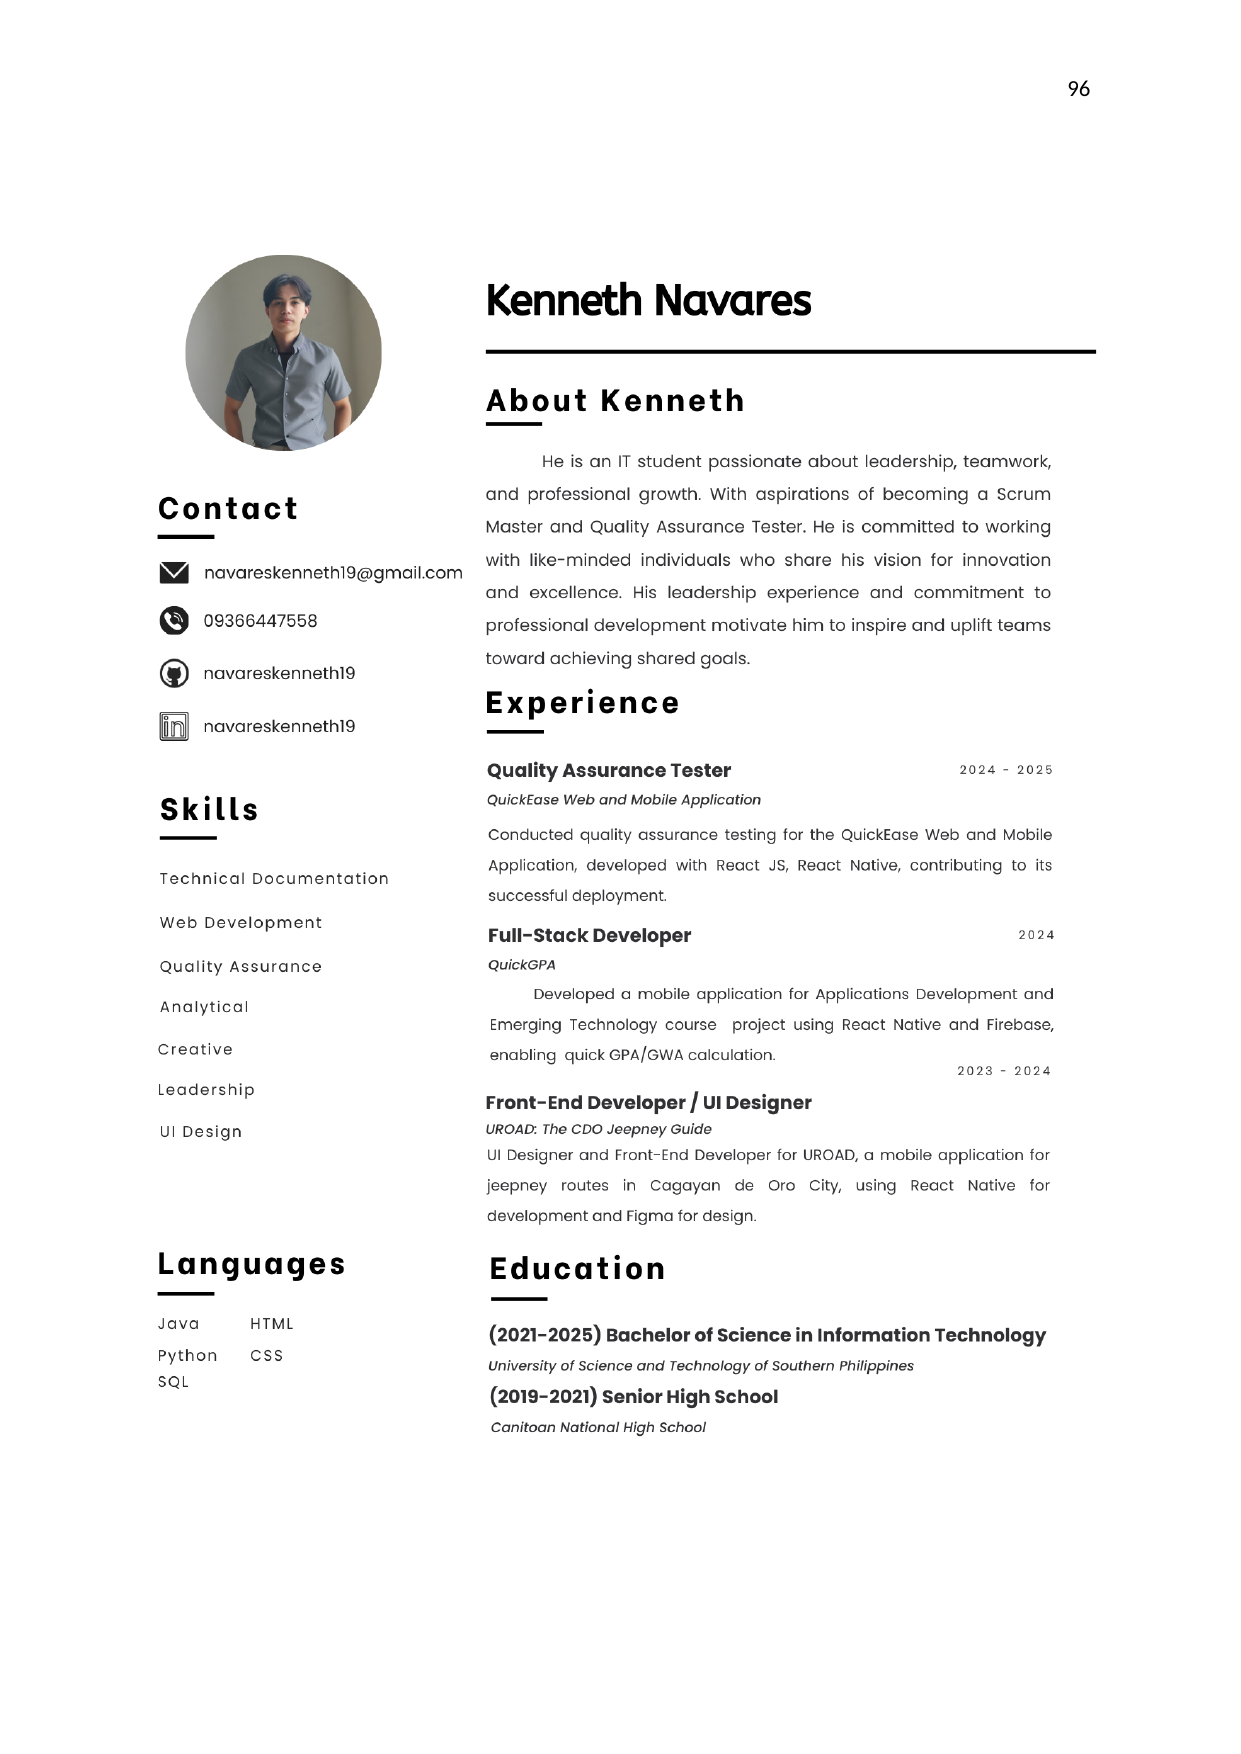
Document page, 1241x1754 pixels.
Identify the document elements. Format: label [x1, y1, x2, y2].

picture [150, 209, 1097, 1449]
